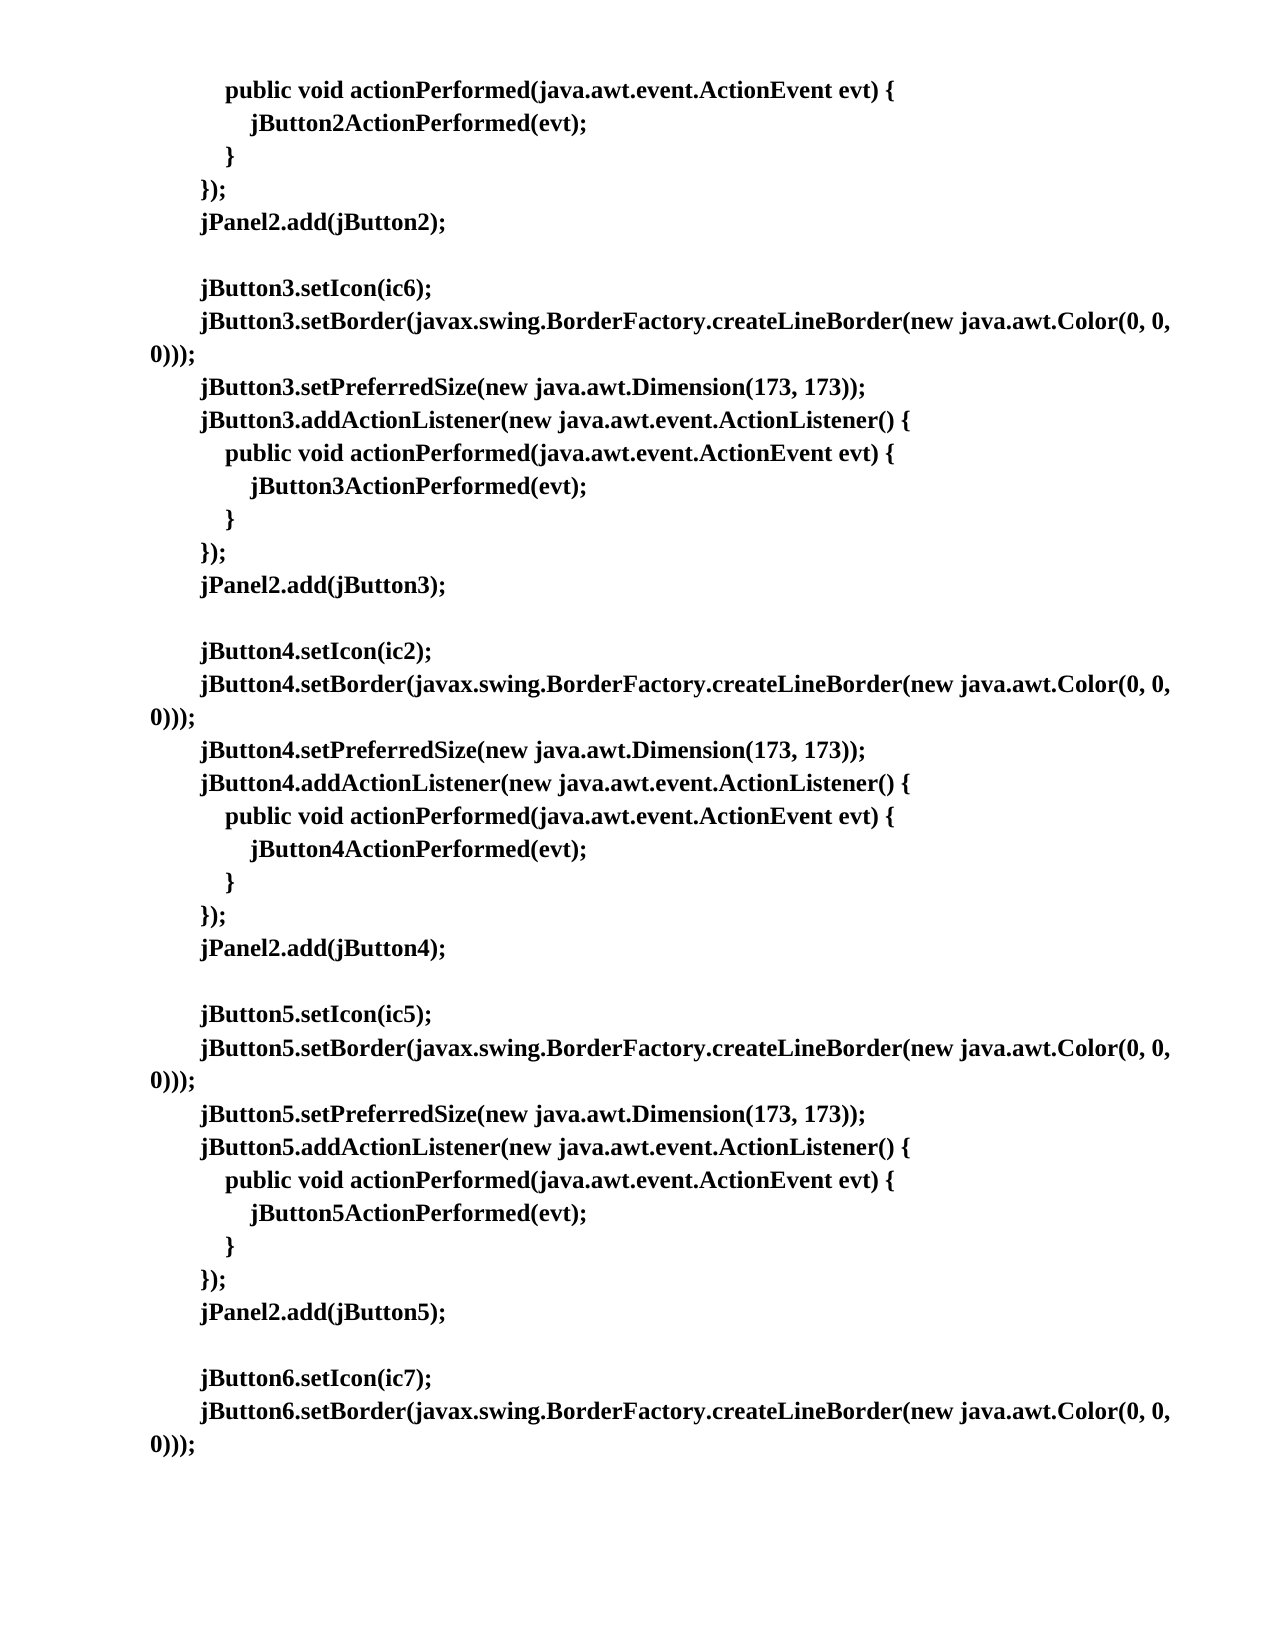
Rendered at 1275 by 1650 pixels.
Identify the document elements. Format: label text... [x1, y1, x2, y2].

text public void actionPerformed(java.awt.event.ActionEvent evt) { [150, 75, 1200, 104]
text jButton3.addActionListener(new java.awt.event.ActionListener() { [150, 405, 1200, 434]
text jPanel2.add(jButton3); [150, 570, 1200, 599]
text jButton5.addActionListener(new java.awt.event.ActionListener() { [150, 1132, 1200, 1160]
text } [150, 1231, 1200, 1259]
text jButton5.setIcon(ic5); [150, 999, 1200, 1028]
text jButton5.setPreferredSize(new java.awt.Dimension(173, 173)); [150, 1099, 1200, 1127]
text jButton4.setBorder(javax.swing.BorderFactory.createLineBorder(new java.awt.Color(0, 0, 0))); [150, 669, 1200, 731]
text jButton4.setIcon(ic2); [150, 636, 1200, 665]
text jButton5.setBorder(javax.swing.BorderFactory.createLineBorder(new java.awt.Color(0, 0, 0))); [150, 1033, 1200, 1094]
text jPanel2.add(jButton4); [150, 933, 1200, 962]
text jPanel2.add(jButton5); [150, 1297, 1200, 1326]
text jButton6.setBorder(javax.swing.BorderFactory.createLineBorder(new java.awt.Color(0, 0, 0))); [150, 1396, 1200, 1458]
text }); [150, 174, 1200, 203]
text jButton3ActionPerformed(evt); [150, 471, 1200, 500]
text } [150, 141, 1200, 170]
text jButton4.setPreferredSize(new java.awt.Dimension(173, 173)); [150, 735, 1200, 764]
text } [150, 504, 1200, 533]
text jButton6.setIcon(ic7); [150, 1363, 1200, 1392]
text public void actionPerformed(java.awt.event.ActionEvent evt) { [150, 1165, 1200, 1193]
text public void actionPerformed(java.awt.event.ActionEvent evt) { [150, 438, 1200, 467]
text jButton3.setBorder(javax.swing.BorderFactory.createLineBorder(new java.awt.Color(0, 0, 0))); [150, 306, 1200, 368]
text }); [150, 901, 1200, 929]
text jButton4ActionPerformed(evt); [150, 834, 1200, 863]
text public void actionPerformed(java.awt.event.ActionEvent evt) { [150, 801, 1200, 830]
text jButton2ActionPerformed(evt); [150, 108, 1200, 137]
text jButton4.addActionListener(new java.awt.event.ActionListener() { [150, 768, 1200, 797]
text jButton5ActionPerformed(evt); [150, 1198, 1200, 1226]
text }); [150, 1264, 1200, 1292]
text jPanel2.add(jButton2); [150, 207, 1200, 236]
text jButton3.setIcon(ic6); [150, 273, 1200, 302]
text jButton3.setPreferredSize(new java.awt.Dimension(173, 173)); [150, 372, 1200, 401]
text }); [150, 537, 1200, 566]
text } [150, 867, 1200, 896]
